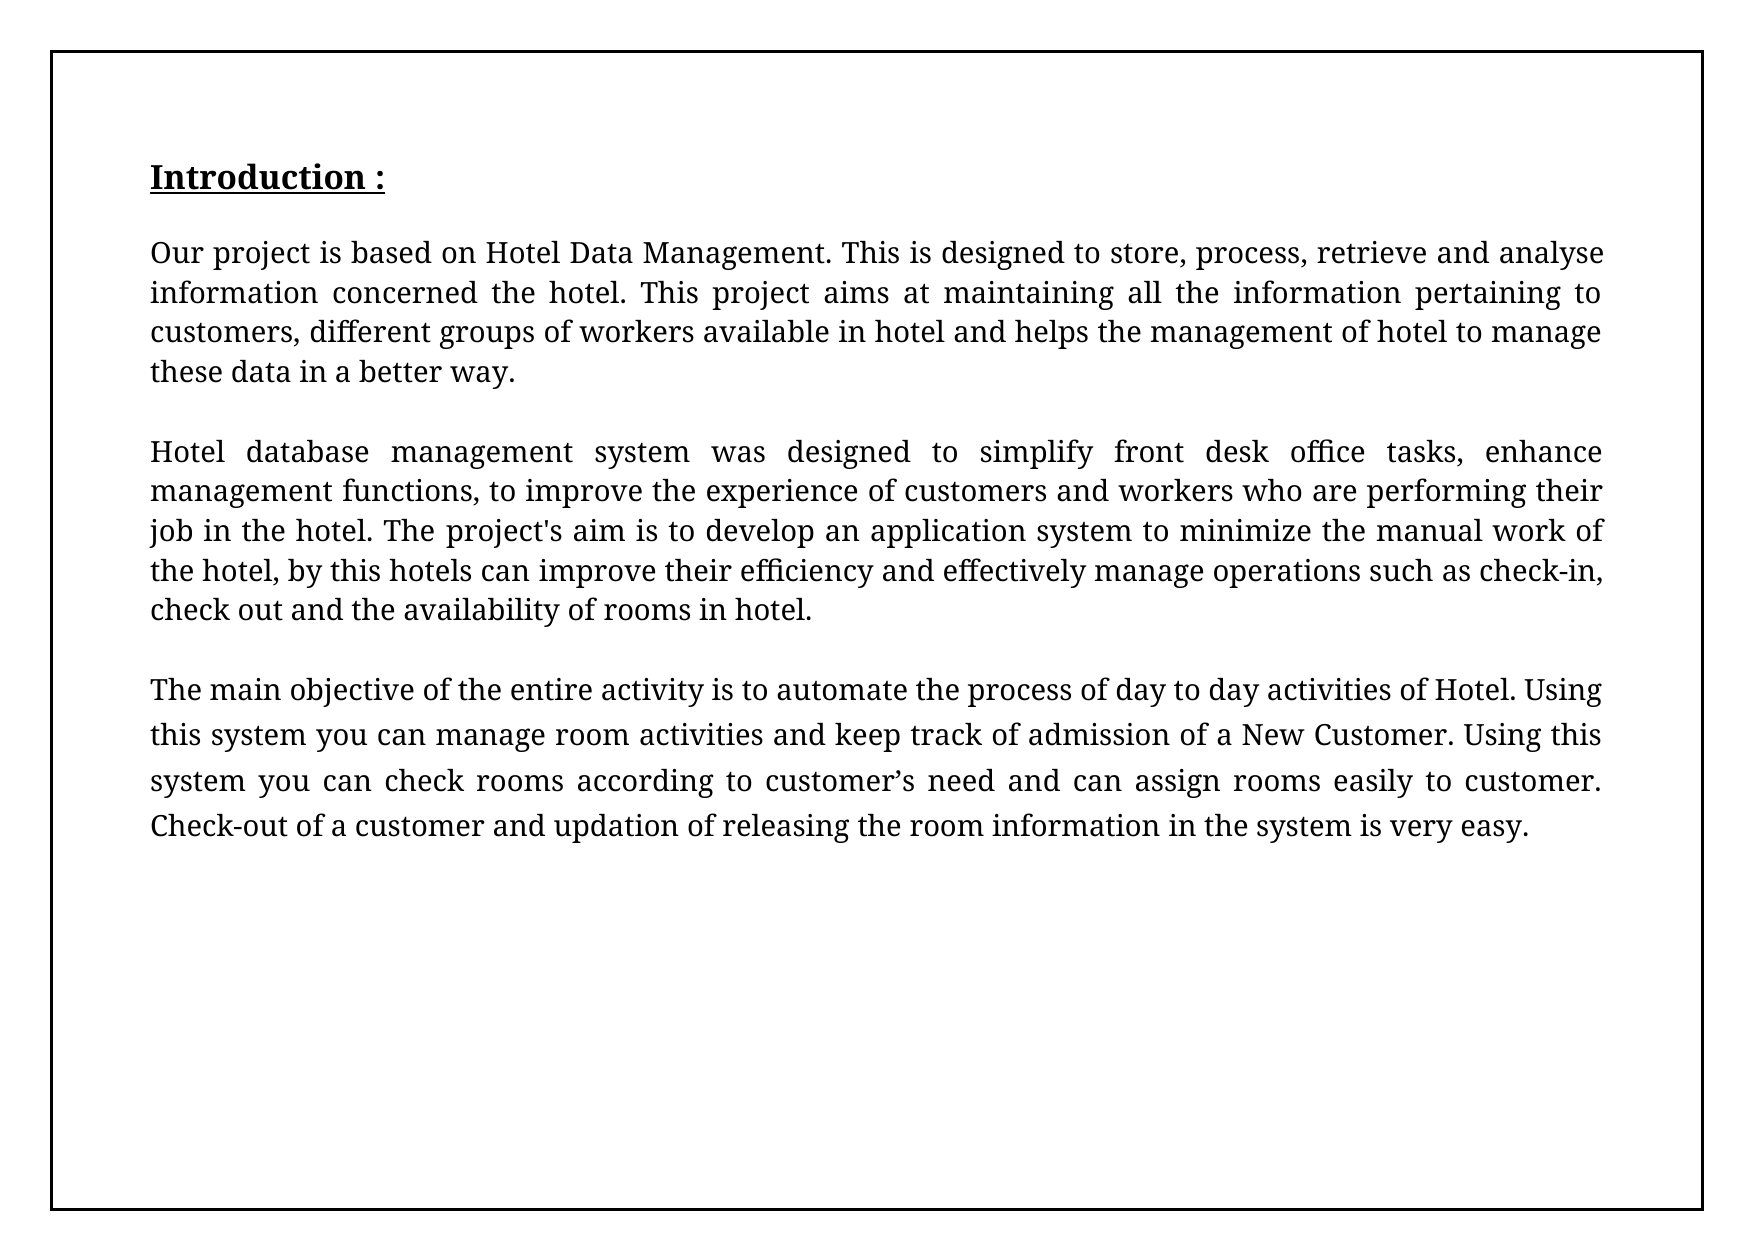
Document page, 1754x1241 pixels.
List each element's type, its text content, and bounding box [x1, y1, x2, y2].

text The main objective of the entire activity is to automate the process of day to day activities of Hotel. Using this system you can manage room activities and keep track of admission of a New Customer. Using this system you can check rooms according to customer’s need and can assign rooms easily to customer. Check-out of a customer and updation of releasing the room information in the system is very easy. [150, 669, 1604, 845]
text Hotel database management system was designed to simplify front desk office tasks, enhance management functions, to improve the experience of customers and workers who are performing their job in the hotel. The project's aim is to develop an application system to minimize the manual work of the hotel, by this hotels can improve their efficiency and effectively manage operations such as check-in, check out and the availability of rooms in hotel. [150, 431, 1605, 629]
text Our project is based on Hotel Data Management. This is designed to store, process, retrieve and analyse information concerned the hotel. This project aims at maintaining all the information pertaining to customers, different groups of workers available in hotel and helps the management of hotel to manage these data in a better way. [150, 232, 1604, 391]
text Introduction : [150, 154, 1652, 199]
